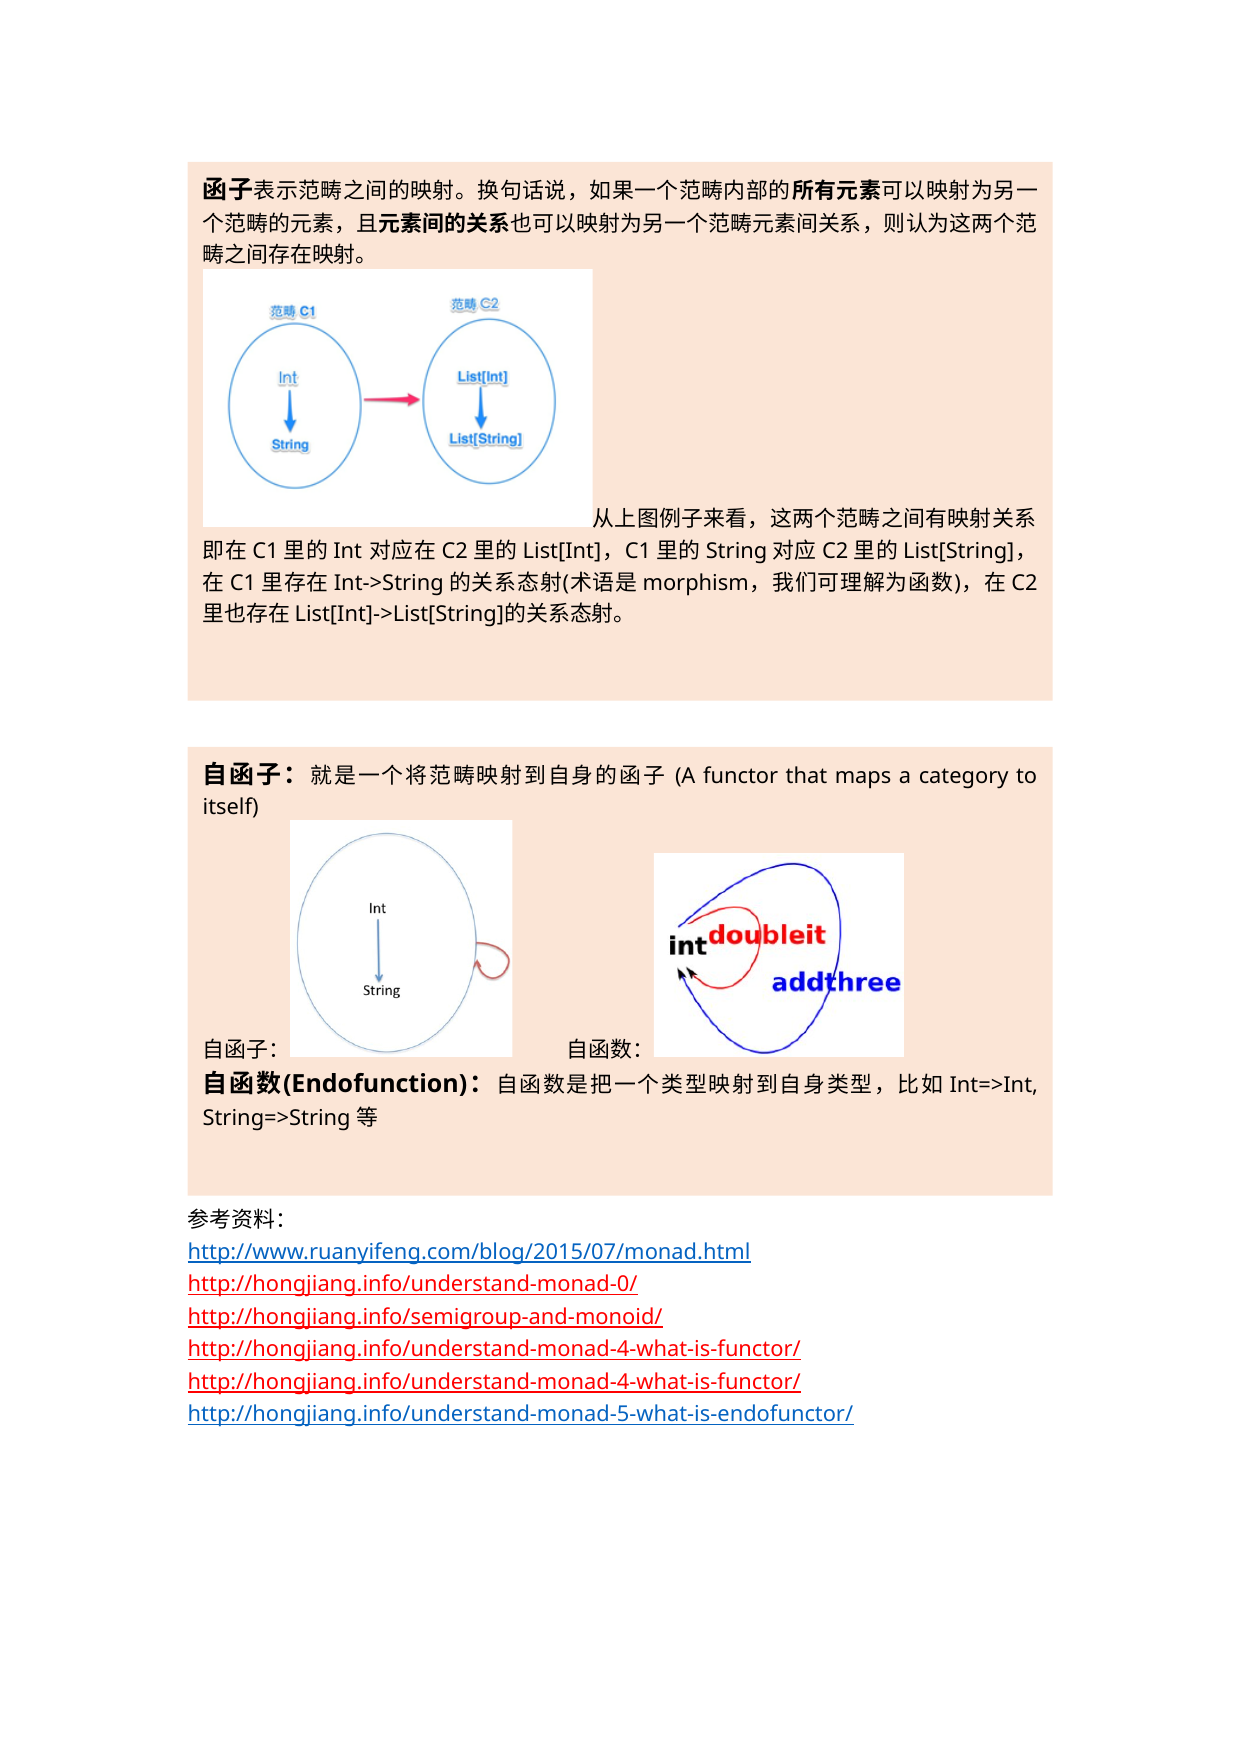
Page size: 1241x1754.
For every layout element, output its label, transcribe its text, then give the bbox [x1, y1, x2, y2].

text http://hongjiang.info/semigroup-and-monoid/ [187, 1299, 1053, 1332]
text 参考资料： http://www.ruanyifeng.com/blog/2015/07/monad.html [187, 1202, 1053, 1267]
picture [290, 820, 513, 1057]
text http://hongjiang.info/understand-monad-4-what-is-functor/ [187, 1364, 1053, 1397]
text http://hongjiang.info/understand-monad-0/ [187, 1267, 1053, 1299]
text http://hongjiang.info/understand-monad-5-what-is-endofunctor/ [187, 1397, 1053, 1429]
text http://hongjiang.info/understand-monad-4-what-is-functor/ [187, 1332, 1053, 1364]
picture [653, 853, 904, 1057]
